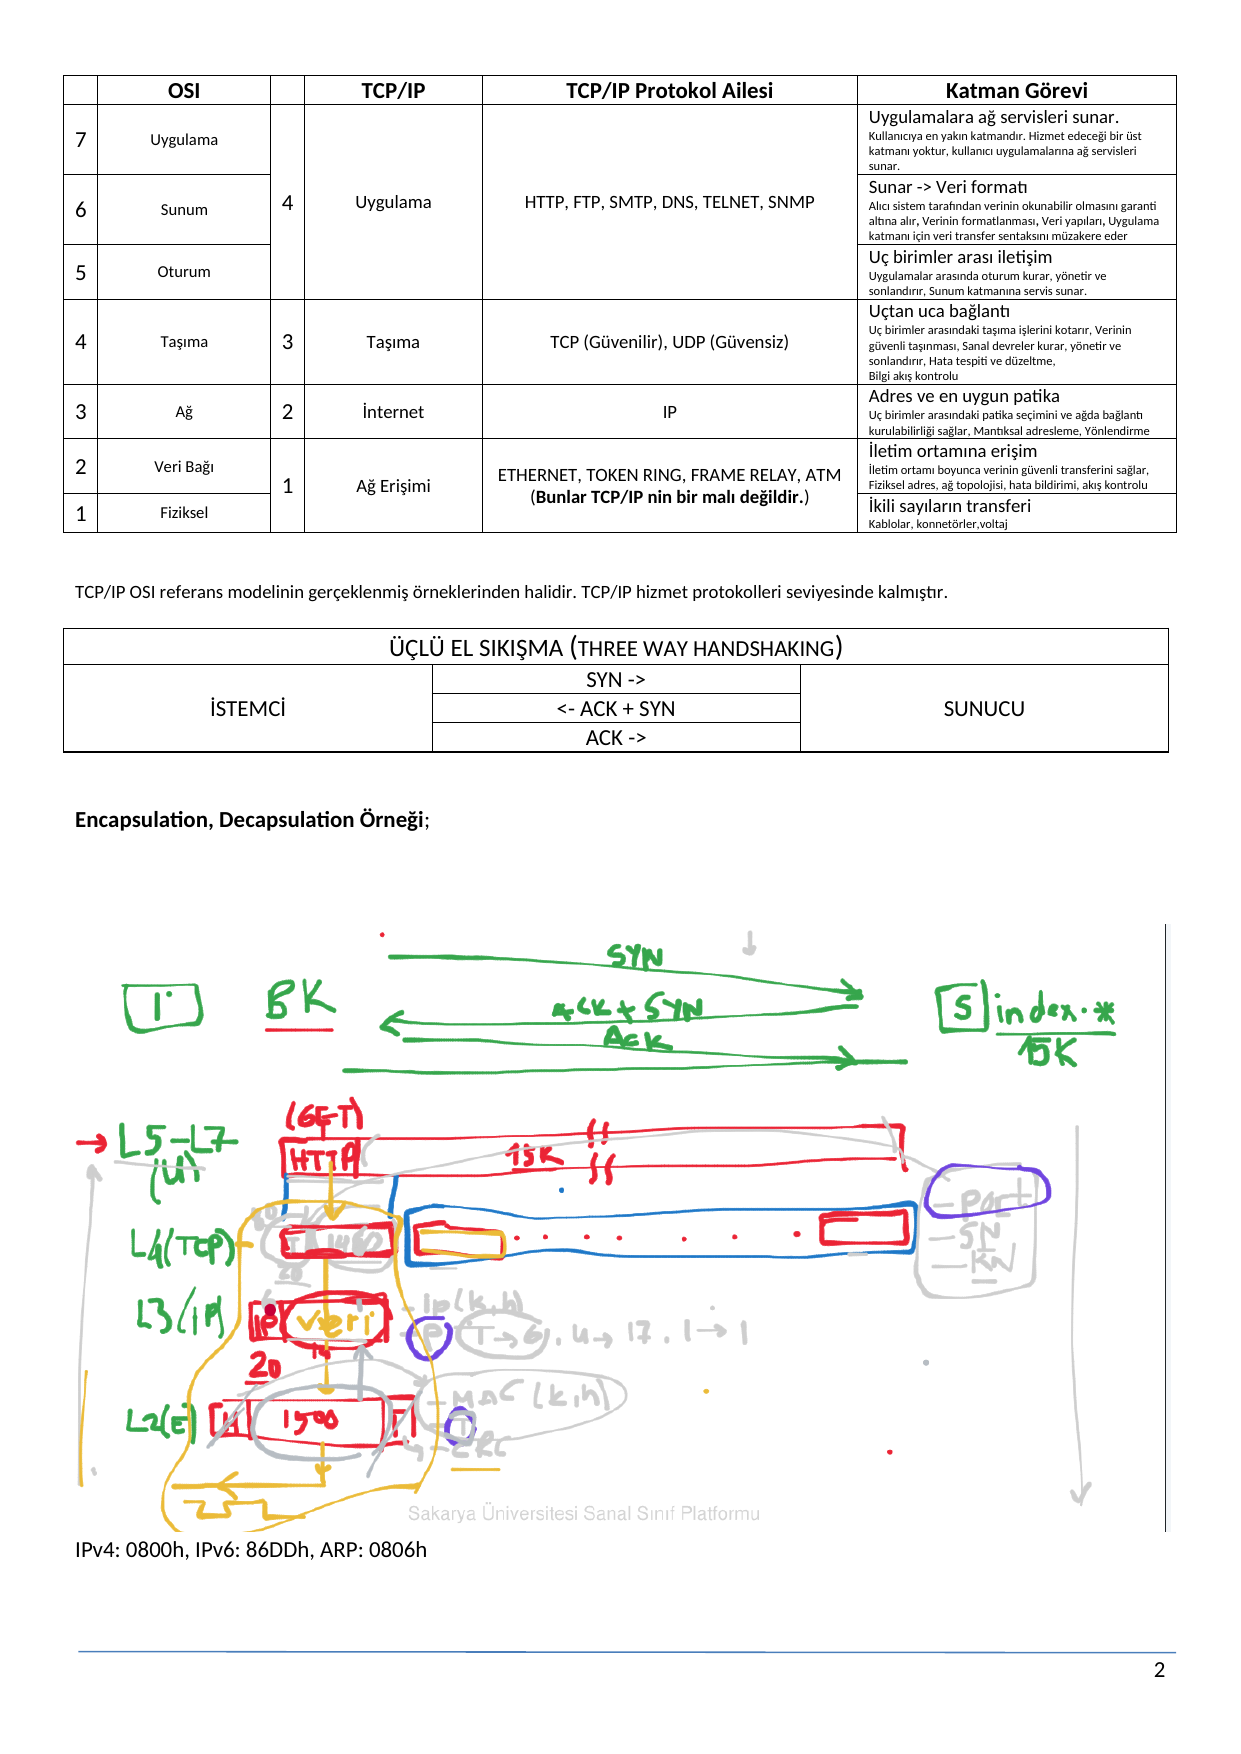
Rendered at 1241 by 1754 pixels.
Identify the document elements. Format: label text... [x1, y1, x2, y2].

table_cell Sunar -> Veri formatı Alıcı sistem tarafından verinin okunabilir olmasını garanti altına alır, Verinin formatlanması, Veri yapıları, Uygulama katmanı için veri transfer sentaksını müzakere eder [858, 175, 1176, 244]
table_header ÜÇLÜ EL SIKIŞMA (THREE WAY HANDSHAKING) [64, 629, 1168, 664]
table_cell 4 [271, 105, 304, 298]
table_cell Taşıma [305, 300, 482, 384]
table_cell 1 [271, 439, 304, 532]
table_cell Uygulamalara ağ servisleri sunar. Kullanıcıya en yakın katmandır. Hizmet edeceği bir üst katmanı yoktur, kullanıcı uygulamalarına ağ servisleri sunar. [858, 105, 1176, 174]
table_cell Uygulama [305, 105, 482, 298]
table_cell 4 [64, 300, 97, 384]
table_cell HTTP, FTP, SMTP, DNS, TELNET, SNMP [483, 105, 857, 298]
table_cell IP [483, 385, 857, 438]
table_header TCP/IP Protokol Ailesi [483, 76, 857, 104]
table_cell İkili sayıların transferi Kablolar, konnetörler,voltaj [858, 494, 1176, 532]
table_cell ACK -> [433, 723, 800, 751]
table_cell 2 [64, 439, 97, 493]
table_cell TCP (Güvenilir), UDP (Güvensiz) [483, 300, 857, 384]
table_cell 7 [64, 105, 97, 174]
table_cell Uçtan uca bağlantı Uç birimler arasındaki taşıma işlerini kotarır, Verinin güvenli taşınması, Sanal devreler kurar, yönetir ve sonlandırır, Hata tespiti ve düzeltme, Bilgi akış kontrolu [858, 300, 1176, 384]
table_header OSI [98, 76, 270, 104]
table_cell Fiziksel [98, 494, 270, 532]
table_cell Taşıma [98, 300, 270, 384]
table_cell Uygulama [98, 105, 270, 174]
table_cell Adres ve en uygun patika Uç birimler arasındaki patika seçimini ve ağda bağlantı kurulabilirliği sağlar, Mantıksal adresleme, Yönlendirme [858, 385, 1176, 438]
table_cell Ağ [98, 385, 270, 438]
table_cell İSTEMCİ [64, 665, 432, 751]
text Encapsulation, Decapsulation Örneği;IPv4: 0800h, IPv6: 86DDh, ARP: 0806h [75, 1532, 1165, 1564]
table_cell Sunum [98, 175, 270, 244]
table_cell 5 [64, 245, 97, 298]
table_cell 3 [64, 385, 97, 438]
table_cell Veri Bağı [98, 439, 270, 493]
text Encapsulation, Decapsulation Örneği;IPv4: 0800h, IPv6: 86DDh, ARP: 0806h [75, 805, 1165, 924]
text TCP/IP OSI referans modelinin gerçeklenmiş örneklerinden halidir. TCP/IP hizmet protokolleri seviyesinde kalmıştır. [75, 580, 1165, 603]
table_cell SUNUCU [801, 665, 1168, 751]
table_cell İnternet [305, 385, 482, 438]
table_cell <- ACK + SYN [433, 694, 800, 722]
table_header [271, 76, 304, 104]
table_cell Uç birimler arası iletişim Uygulamalar arasında oturum kurar, yönetir ve sonlandırır, Sunum katmanına servis sunar. [858, 245, 1176, 298]
table_header Katman Görevi [858, 76, 1176, 104]
table_header [64, 76, 97, 104]
table_cell 6 [64, 175, 97, 244]
table_cell İletim ortamına erişim İletim ortamı boyunca verinin güvenli transferini sağlar, Fiziksel adres, ağ topolojisi, hata bildirimi, akış kontrolu [858, 439, 1176, 493]
table_header TCP/IP [305, 76, 482, 104]
table_cell SYN -> [433, 665, 800, 693]
table_cell 3 [271, 300, 304, 384]
table_cell ETHERNET, TOKEN RING, FRAME RELAY, ATM (Bunlar TCP/IP nin bir malı değildir.) [483, 439, 857, 532]
table_cell Ağ Erişimi [305, 439, 482, 532]
table_cell 2 [271, 385, 304, 438]
table_cell 1 [64, 494, 97, 532]
picture [75, 924, 1171, 1532]
table_cell Oturum [98, 245, 270, 298]
